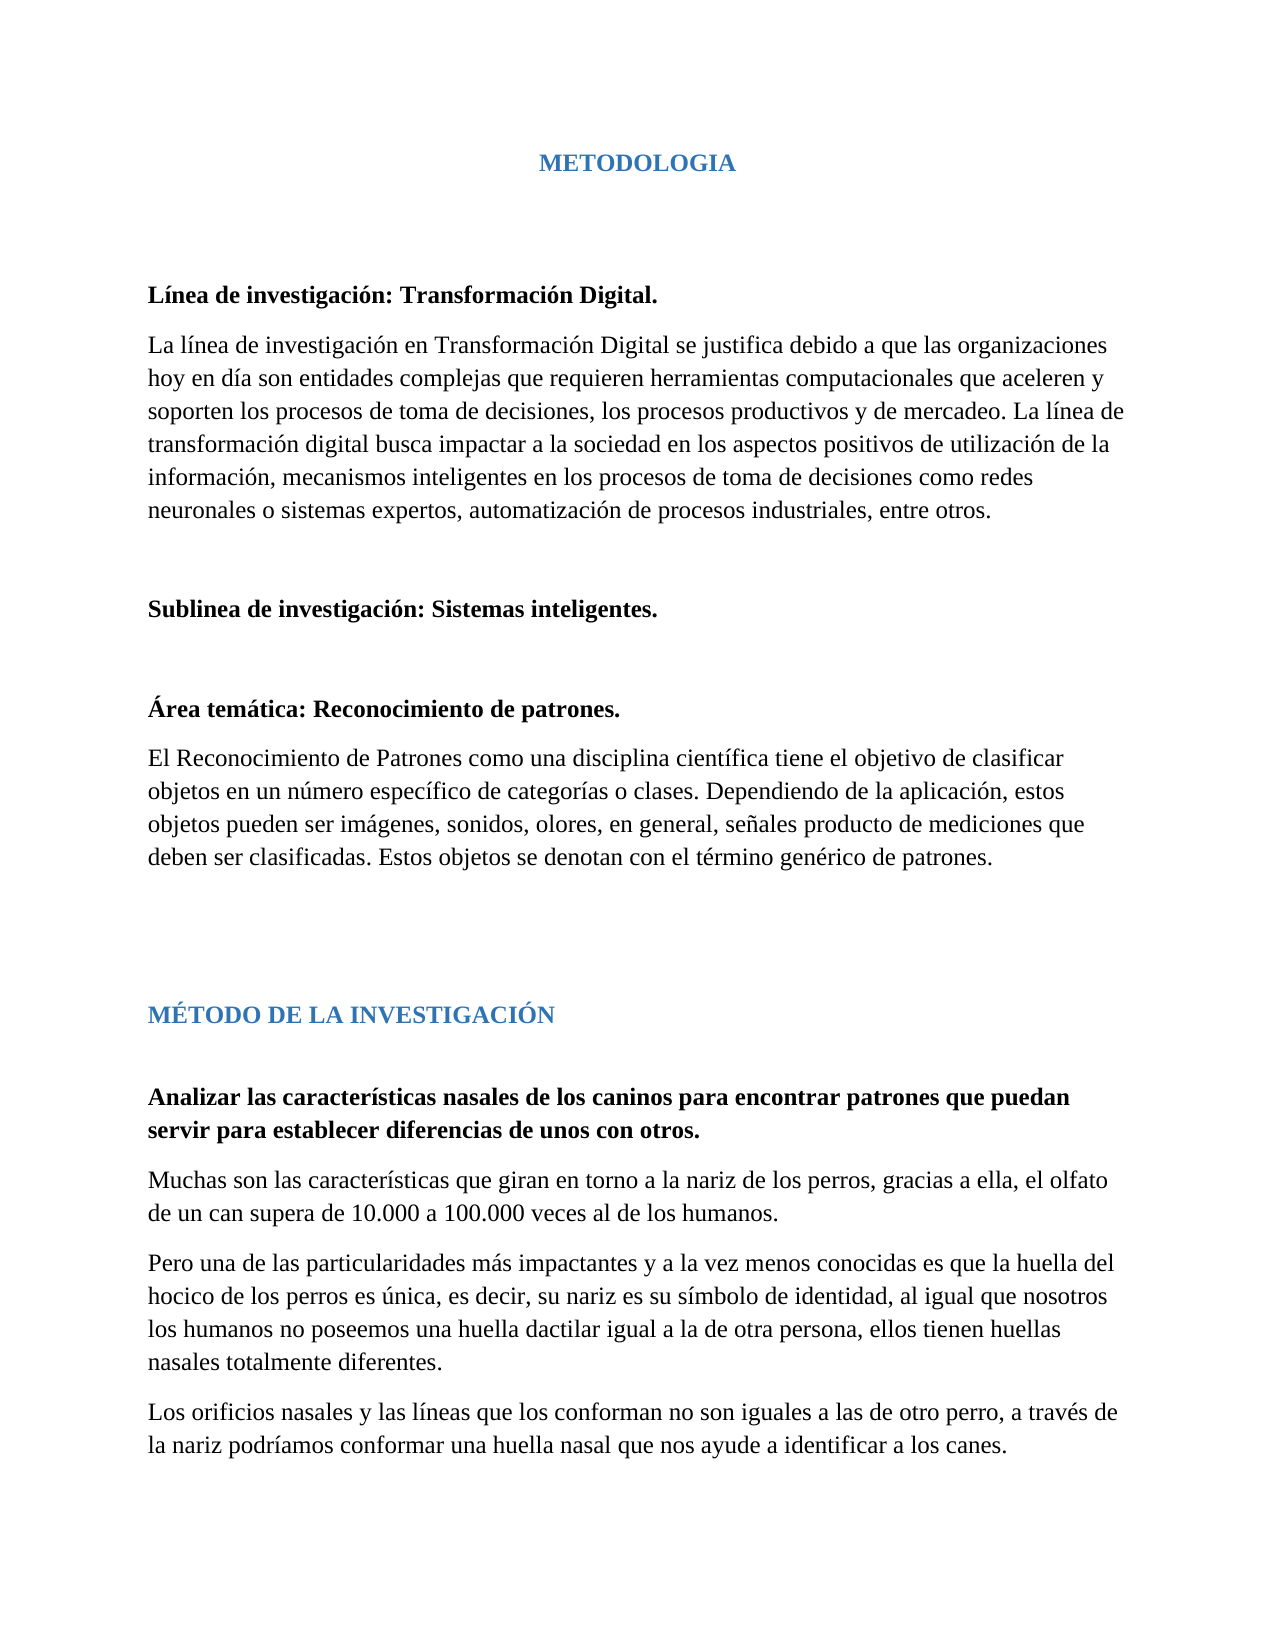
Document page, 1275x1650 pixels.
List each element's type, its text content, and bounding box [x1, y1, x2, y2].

text La línea de investigación en Transformación Digital se justifica debido a que las organizaciones hoy en día son entidades complejas que requieren herramientas computacionales que aceleren y soporten los procesos de toma de decisiones, los procesos productivos y de mercadeo. La línea de transformación digital busca impactar a la sociedad en los aspectos positivos de utilización de la información, mecanismos inteligentes en los procesos de toma de decisiones como redes neuronales o sistemas expertos, automatización de procesos industriales, entre otros. [148, 330, 1127, 524]
text Analizar las características nasales de los caninos para encontrar patrones que puedan servir para establecer diferencias de unos con otros. [148, 1082, 1127, 1144]
text Sublinea de investigación: Sistemas inteligentes. [148, 594, 1127, 623]
text Muchas son las características que giran en torno a la nariz de los perros, gracias a ella, el olfato de un can supera de 10.000 a 100.000 veces al de los humanos. [148, 1165, 1127, 1227]
text El Reconocimiento de Patrones como una disciplina científica tiene el objetivo de clasificar objetos en un número específico de categorías o clases. Dependiendo de la aplicación, estos objetos pueden ser imágenes, sonidos, olores, en general, señales producto de mediciones que deben ser clasificadas. Estos objetos se denotan con el término genérico de patrones. [148, 743, 1127, 871]
subtitle MÉTODO DE LA INVESTIGACIÓN [148, 1000, 1127, 1028]
text Los orificios nasales y las líneas que los conforman no son iguales a las de otro perro, a través de la nariz podríamos conformar una huella nasal que nos ayude a identificar a los canes. [148, 1397, 1127, 1458]
text Área temática: Reconocimiento de patrones. [148, 694, 1127, 722]
subtitle METODOLOGIA [148, 148, 1127, 176]
text Pero una de las particularidades más impactantes y a la vez menos conocidas es que la huella del hocico de los perros es única, es decir, su nariz es su símbolo de identidad, al igual que nosotros los humanos no poseemos una huella dactilar igual a la de otra persona, ellos tienen huellas nasales totalmente diferentes. [148, 1248, 1127, 1376]
text Línea de investigación: Transformación Digital. [148, 280, 1127, 309]
